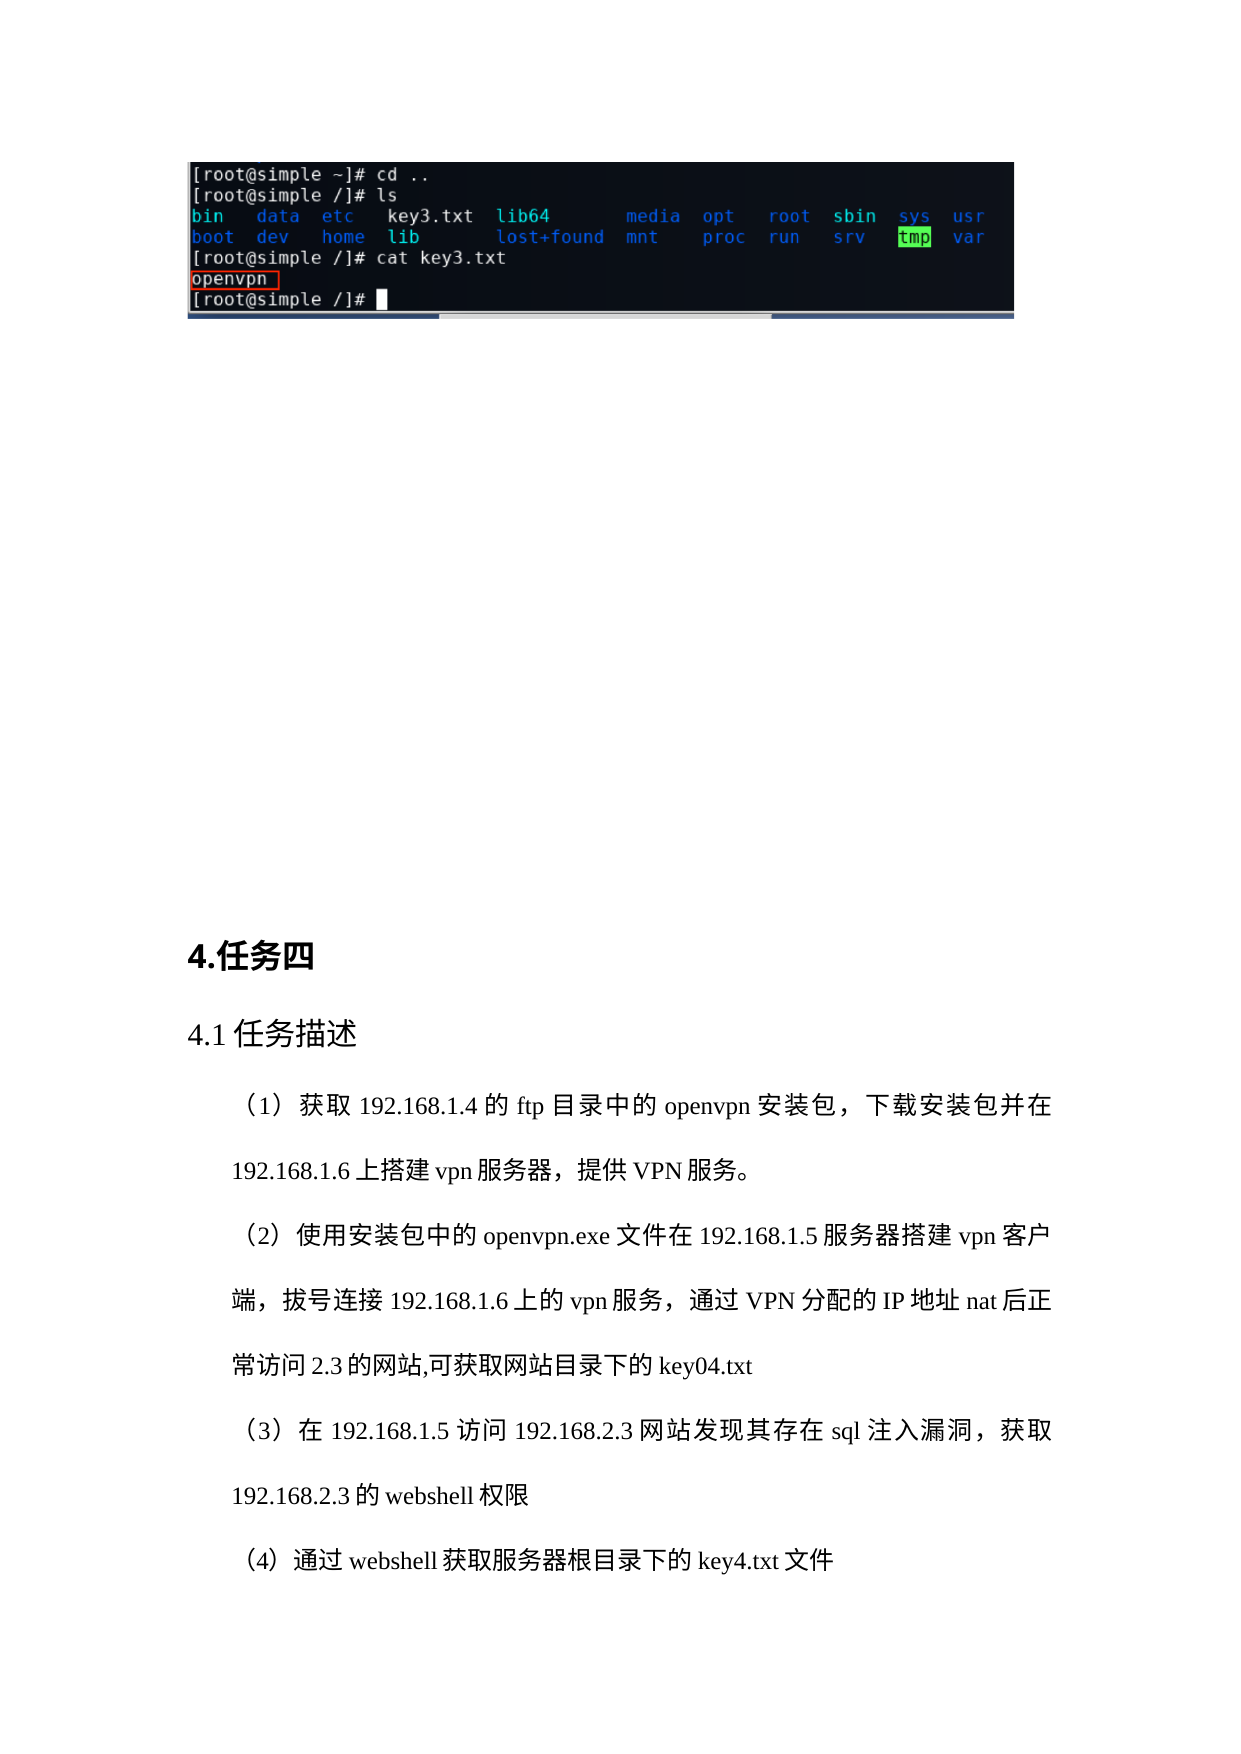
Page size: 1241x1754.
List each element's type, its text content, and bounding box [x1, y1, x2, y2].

picture [187, 162, 1015, 319]
subtitle 4.1任务描述 [187, 999, 1053, 1064]
text （1）获取192.168.1.4的ftp目录中的openvpn安装包，下载安装包并在192.168.1.6上搭建vpn服务器，提供VPN服务。 （2）使用安装包中的openvpn.exe文件在192.168.1.5服务器搭建vpn客户端，拔号连接192.168.1.6上的vpn服务，通过VPN分配的IP地址nat后正常访问2.3的网站,可获取网站目录下的key04.txt （3）在192.168.1.5访问192.168.2.3网站发现其存在sql注入漏洞，获取192.168.2.3的webshell权限 （4）通过webshell获取服务器根目录下的key4.txt文件 [231, 1071, 1053, 1221]
subtitle 4.任务四 [187, 922, 1053, 987]
text （1）获取192.168.1.4的ftp目录中的openvpn安装包，下载安装包并在192.168.1.6上搭建vpn服务器，提供VPN服务。 （2）使用安装包中的openvpn.exe文件在192.168.1.5服务器搭建vpn客户端，拔号连接192.168.1.6上的vpn服务，通过VPN分配的IP地址nat后正常访问2.3的网站,可获取网站目录下的key04.txt （3）在192.168.1.5访问192.168.2.3网站发现其存在sql注入漏洞，获取192.168.2.3的webshell权限 （4）通过webshell获取服务器根目录下的key4.txt文件 [231, 1249, 1053, 1591]
